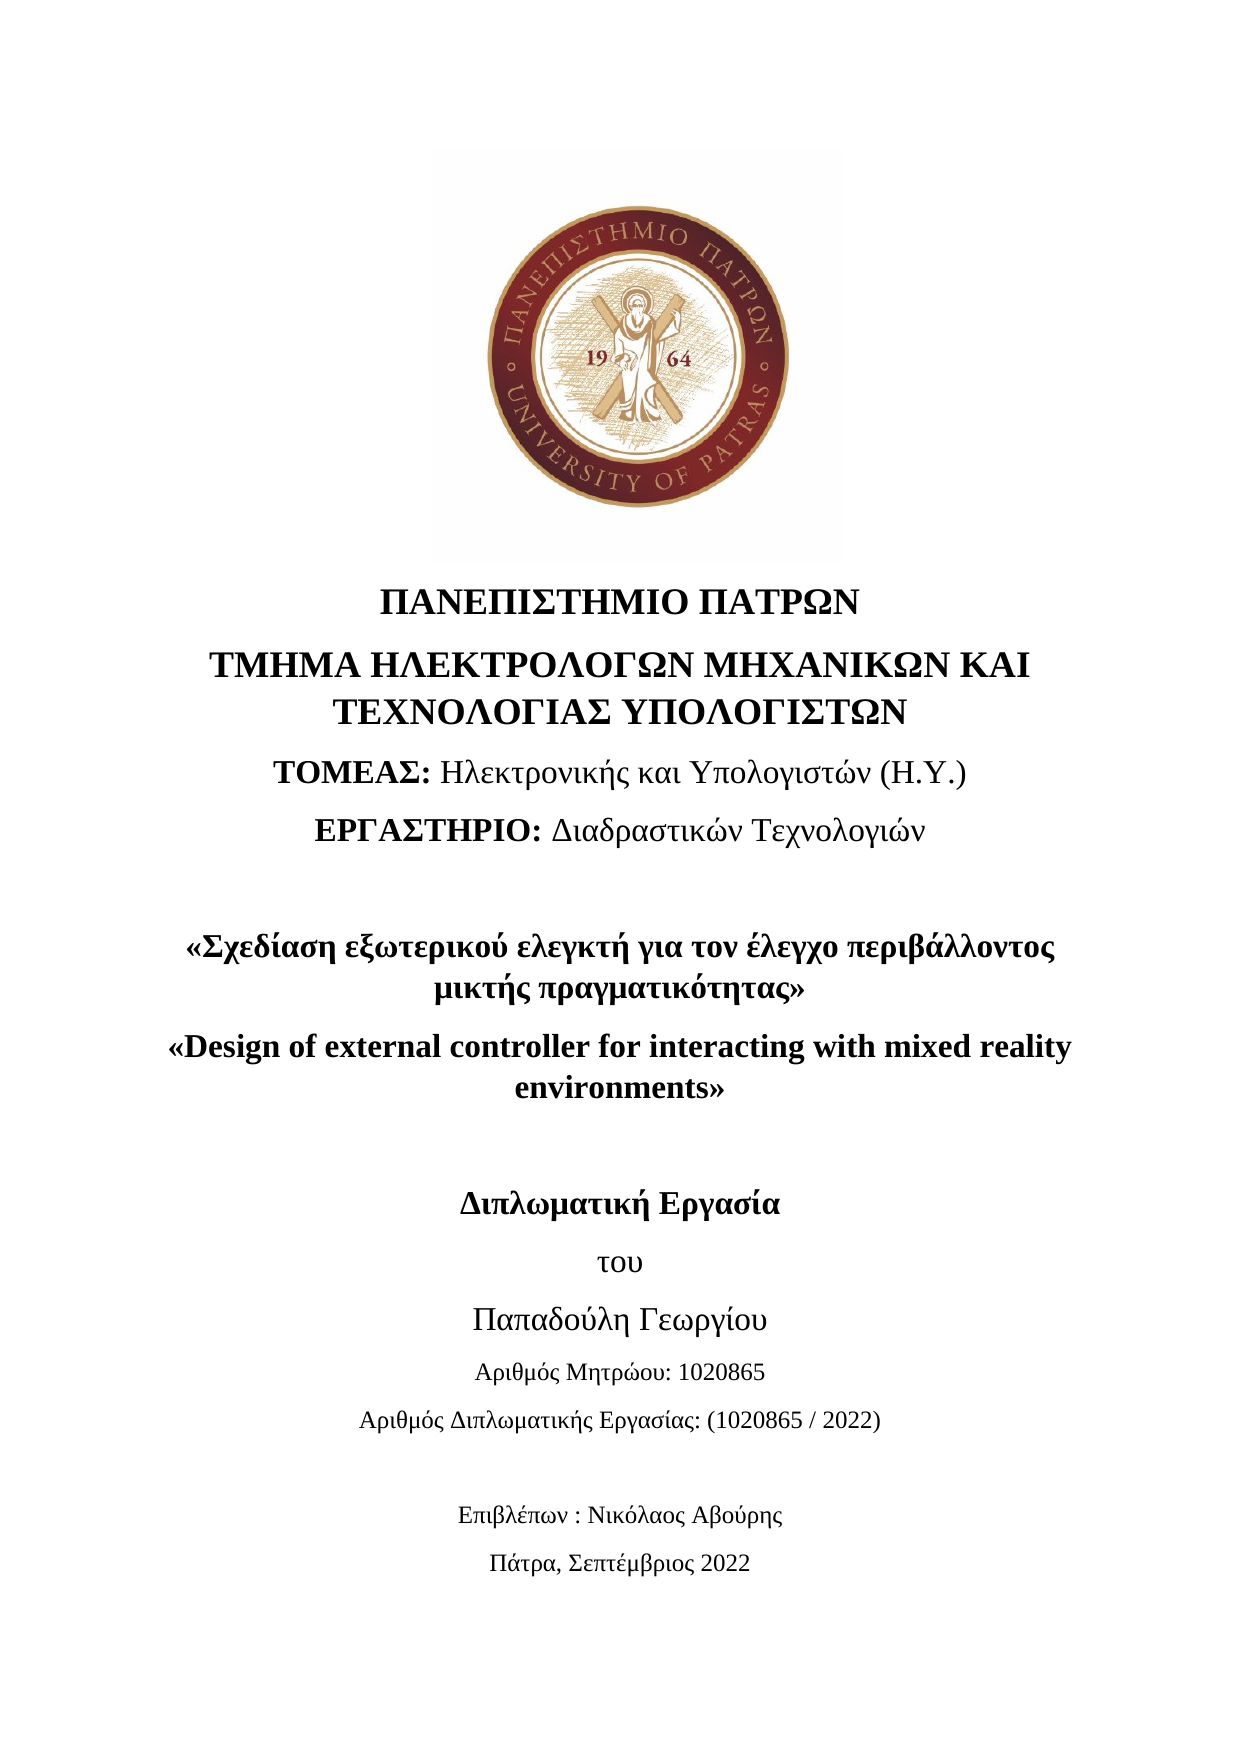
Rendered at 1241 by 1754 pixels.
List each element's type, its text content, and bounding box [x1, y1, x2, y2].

text «Design of external controller for interacting with mixed reality environments» [150, 1026, 1090, 1106]
text Αριθμός Μητρώου: 1020865 [150, 1357, 1090, 1386]
text Πάτρα, Σεπτέμβριος 2022 [150, 1548, 1090, 1577]
picture [430, 149, 845, 564]
text Παπαδούλη Γεωργίου [150, 1299, 1090, 1338]
text ΤΜΗΜΑ ΗΛΕΚΤΡΟΛΟΓΩΝ ΜΗΧΑΝΙΚΩΝ ΚΑΙ ΤΕΧΝΟΛΟΓΙΑΣ ΥΠΟΛΟΓΙΣΤΩΝ [150, 643, 1090, 732]
text Επιβλέπων : Νικόλαος Αβούρης [150, 1500, 1090, 1529]
text ΕΡΓΑΣΤΗΡΙΟ: Διαδραστικών Τεχνολογιών [150, 810, 1090, 849]
text ΠΑΝΕΠΙΣΤΗΜΙΟ ΠΑΤΡΩΝ [150, 579, 1090, 622]
text Διπλωματική Εργασία [150, 1183, 1090, 1222]
text Αριθμός Διπλωματικής Εργασίας: (1020865 / 2022) [150, 1405, 1090, 1434]
text του [150, 1241, 1090, 1279]
text «Σχεδίαση εξωτερικού ελεγκτή για τον έλεγχο περιβάλλοντος μικτής πραγματικότητας» [150, 926, 1090, 1006]
text ΤΟΜΕΑΣ: Ηλεκτρονικής και Υπολογιστών (Η.Υ.) [150, 752, 1090, 791]
